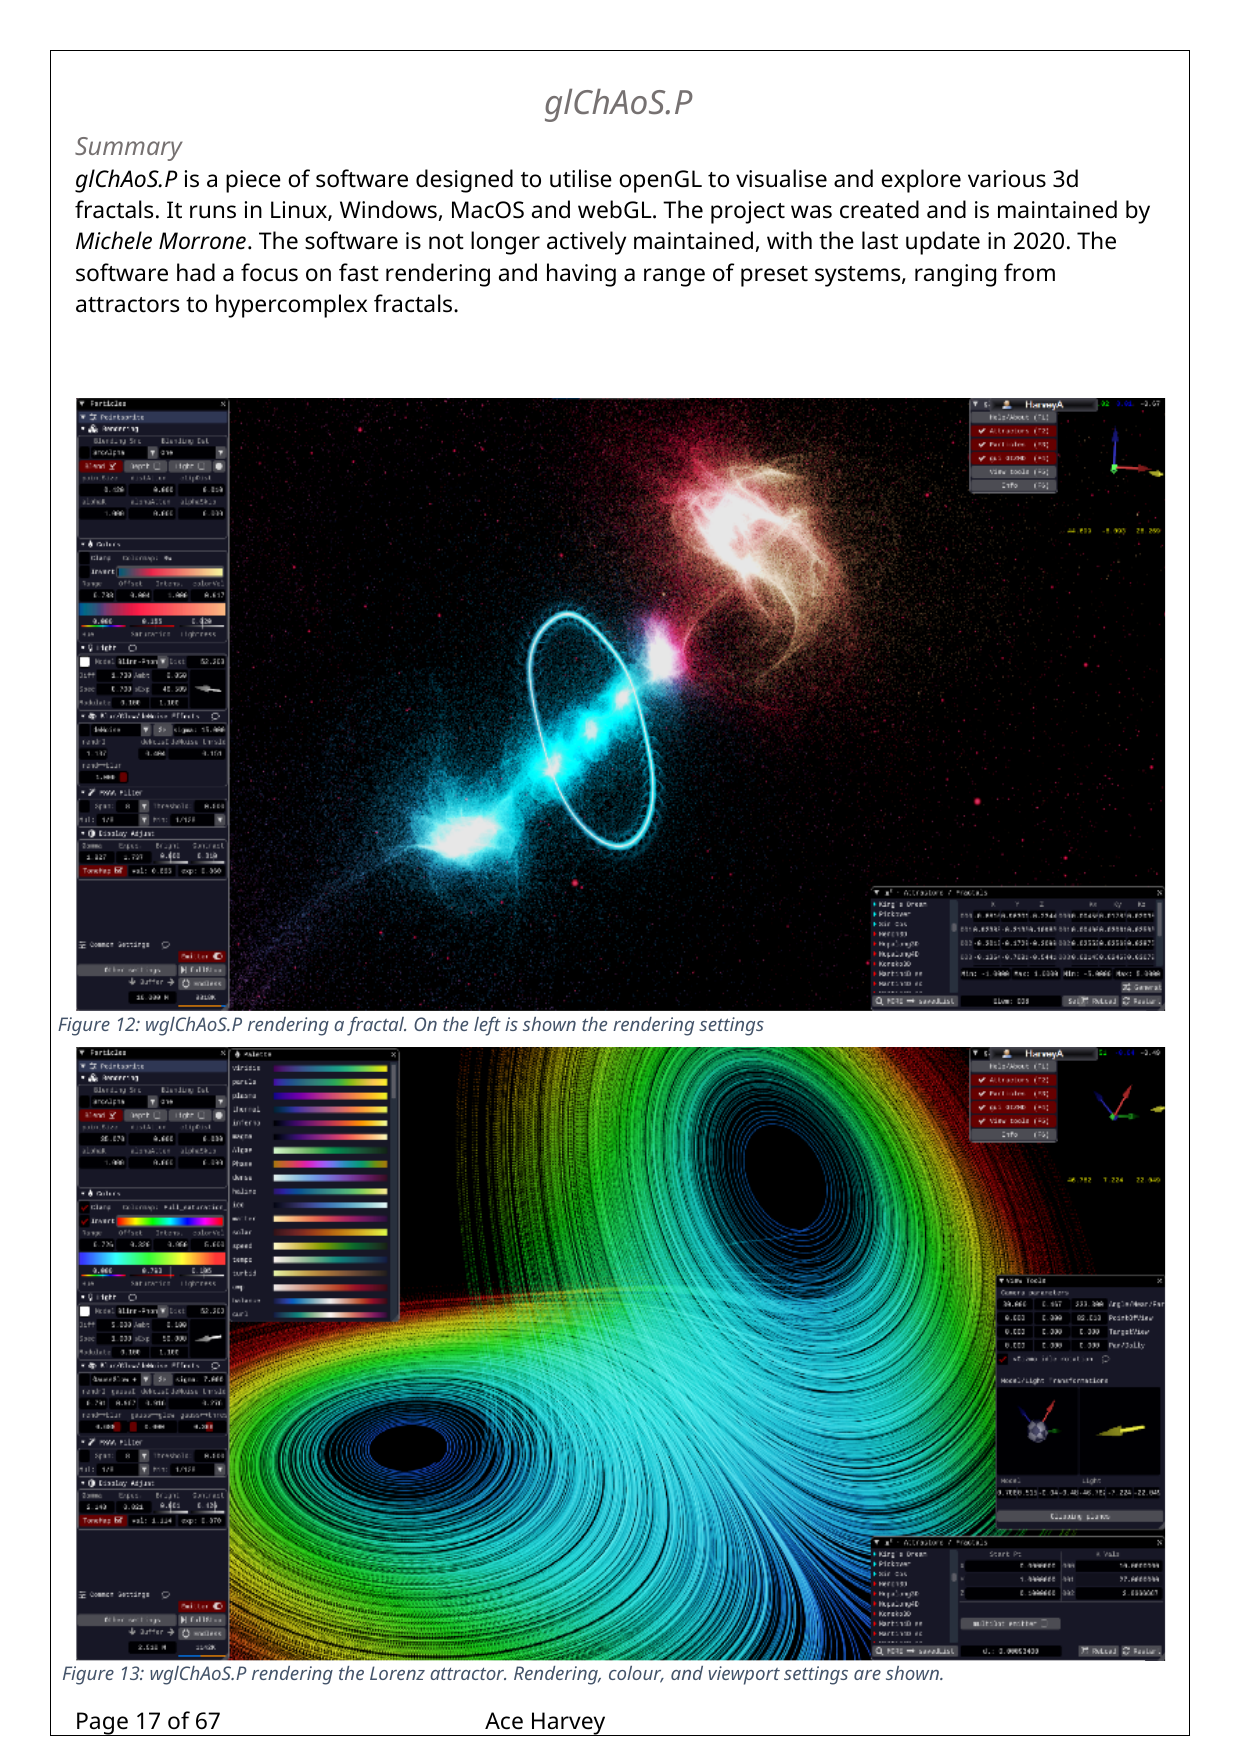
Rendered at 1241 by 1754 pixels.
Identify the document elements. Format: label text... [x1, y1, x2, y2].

subtitle glChAoS.P [75, 79, 1165, 124]
subtitle Summary [75, 129, 1165, 163]
picture [76, 398, 1166, 1011]
picture [76, 1047, 1166, 1661]
text glChAoS.P is a piece of software designed to utilise openGL to visualise and explore various 3d fractals. It runs in Linux, Windows, MacOS and webGL. The project was created and is maintained by Michele Morrone. The software is not longer actively maintained, with the last update in 2020. The software had a focus on fast rendering and having a range of preset systems, ranging from attractors to hypercomplex fractals. [75, 163, 1165, 319]
